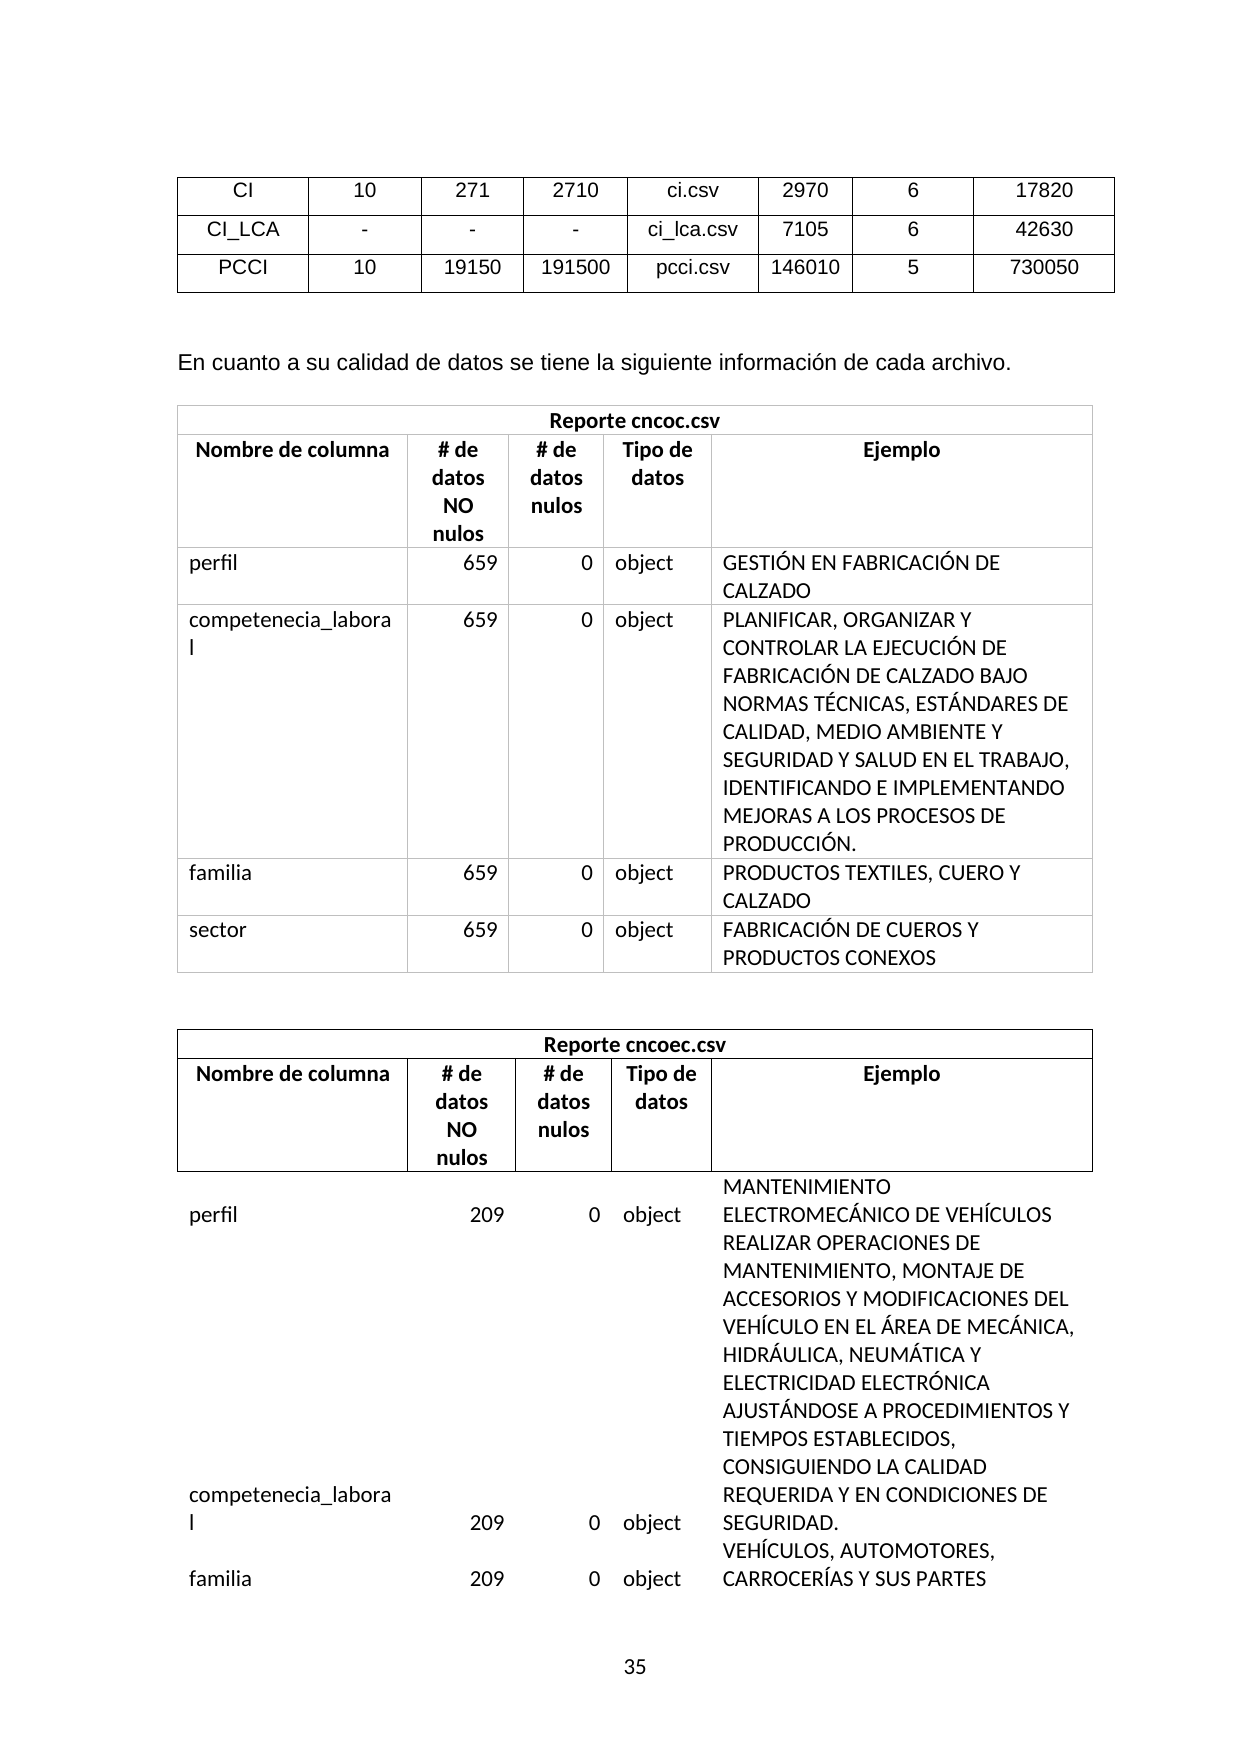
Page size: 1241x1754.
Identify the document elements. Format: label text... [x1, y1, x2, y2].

table_cell 2710 [524, 178, 627, 215]
table_cell 0 [516, 1228, 612, 1536]
table_cell 17820 [974, 178, 1114, 215]
table_cell # de datos NO nulos [408, 435, 508, 547]
table_cell 0 [509, 916, 603, 972]
table_cell familia [178, 859, 407, 914]
table_cell Ejemplo [712, 435, 1092, 547]
table_cell Tipo de datos [612, 1059, 711, 1171]
table_cell familia [178, 1536, 408, 1592]
table_cell Nombre de columna [178, 1059, 407, 1171]
table_cell GESTIÓN EN FABRICACIÓN DE CALZADO [712, 548, 1092, 604]
table_cell CI_LCA [178, 216, 308, 253]
table_cell 19150 [422, 255, 523, 292]
table_cell 7105 [759, 216, 852, 253]
table_cell VEHÍCULOS, AUTOMOTORES, CARROCERÍAS Y SUS PARTES [711, 1536, 1092, 1592]
table_cell 209 [408, 1172, 516, 1228]
table_cell 659 [408, 859, 508, 914]
table_cell object [604, 916, 711, 972]
table_cell 6 [853, 178, 973, 215]
table_cell pcci.csv [628, 255, 758, 292]
table_cell competenecia_laboral [178, 605, 407, 857]
table_cell PCCI [178, 255, 308, 292]
table_cell 191500 [524, 255, 627, 292]
table_cell Tipo de datos [604, 435, 711, 547]
table_cell sector [178, 916, 407, 972]
table_cell 0 [509, 548, 603, 604]
table_cell 10 [309, 178, 421, 215]
table_cell 209 [408, 1228, 516, 1536]
table_cell 730050 [974, 255, 1114, 292]
table_cell object [604, 859, 711, 914]
table_cell # de datos nulos [516, 1059, 611, 1171]
table_cell - [524, 216, 627, 253]
table_cell perfil [178, 1172, 408, 1228]
table_cell 0 [509, 859, 603, 914]
table_header Reporte cncoc.csv [178, 406, 1092, 434]
table_header Reporte cncoec.csv [178, 1030, 1092, 1058]
table_cell object [612, 1172, 711, 1228]
table_cell 2970 [759, 178, 852, 215]
table_cell 659 [408, 916, 508, 972]
table_cell Nombre de columna [178, 435, 407, 547]
table_cell object [612, 1228, 711, 1536]
table_cell 6 [853, 216, 973, 253]
table_cell - [309, 216, 421, 253]
table_cell - [422, 216, 523, 253]
table_cell perfil [178, 548, 407, 604]
table_cell 0 [509, 605, 603, 857]
table_cell Ejemplo [712, 1059, 1092, 1171]
table_cell 0 [516, 1536, 612, 1592]
table_cell competenecia_laboral [178, 1228, 408, 1536]
table_cell REALIZAR OPERACIONES DE MANTENIMIENTO, MONTAJE DE ACCESORIOS Y MODIFICACIONES DEL VEHÍCULO EN EL ÁREA DE MECÁNICA, HIDRÁULICA, NEUMÁTICA Y ELECTRICIDAD ELECTRÓNICA AJUSTÁNDOSE A PROCEDIMIENTOS Y TIEMPOS ESTABLECIDOS, CONSIGUIENDO LA CALIDAD REQUERIDA Y EN CONDICIONES DE SEGURIDAD. [711, 1228, 1092, 1536]
table_cell 659 [408, 548, 508, 604]
table_cell 271 [422, 178, 523, 215]
table_cell MANTENIMIENTO ELECTROMECÁNICO DE VEHÍCULOS [711, 1172, 1092, 1228]
table_cell 10 [309, 255, 421, 292]
table_cell ci.csv [628, 178, 758, 215]
table_cell PLANIFICAR, ORGANIZAR Y CONTROLAR LA EJECUCIÓN DE FABRICACIÓN DE CALZADO BAJO NORMAS TÉCNICAS, ESTÁNDARES DE CALIDAD, MEDIO AMBIENTE Y SEGURIDAD Y SALUD EN EL TRABAJO, IDENTIFICANDO E IMPLEMENTANDO MEJORAS A LOS PROCESOS DE PRODUCCIÓN. [712, 605, 1092, 857]
table_cell 146010 [759, 255, 852, 292]
table_cell ci_lca.csv [628, 216, 758, 253]
table_cell object [604, 548, 711, 604]
table_cell 0 [516, 1172, 612, 1228]
table_cell object [604, 605, 711, 857]
table_cell FABRICACIÓN DE CUEROS Y PRODUCTOS CONEXOS [712, 916, 1092, 972]
table_cell PRODUCTOS TEXTILES, CUERO Y CALZADO [712, 859, 1092, 914]
table_cell # de datos nulos [509, 435, 603, 547]
table_cell 659 [408, 605, 508, 857]
text En cuanto a su calidad de datos se tiene la siguiente información de cada archivo. [177, 349, 1092, 375]
table_cell CI [178, 178, 308, 215]
table_cell object [612, 1536, 711, 1592]
table_cell 5 [853, 255, 973, 292]
table_cell 42630 [974, 216, 1114, 253]
table_cell # de datos NO nulos [408, 1059, 515, 1171]
table_cell 209 [408, 1536, 516, 1592]
